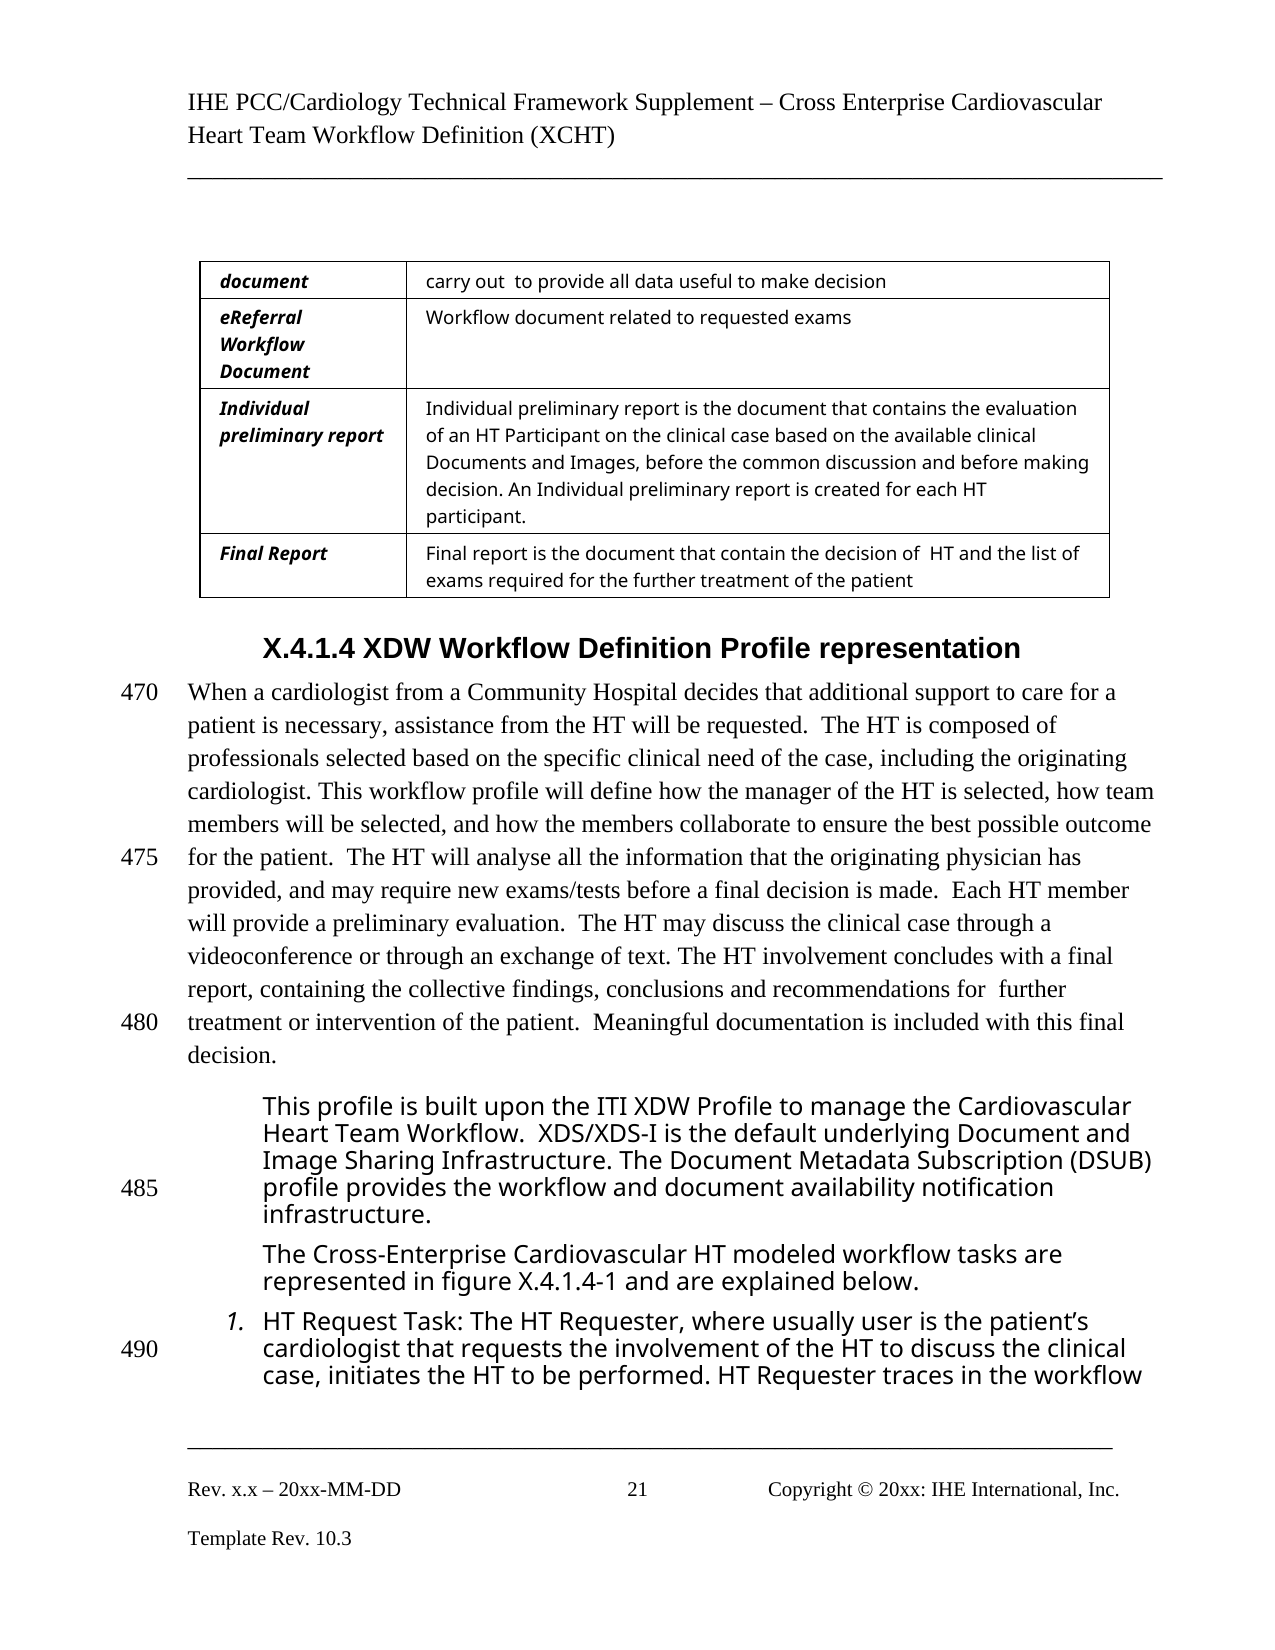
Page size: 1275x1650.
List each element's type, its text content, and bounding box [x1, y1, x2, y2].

table_cell Final Report [201, 534, 406, 597]
table_cell Final report is the document that contain the decision of HT and the list of exams required for the further treatment of the patient [407, 534, 1109, 597]
table_cell Workflow document related to requested exams [407, 299, 1109, 388]
text The Cross-Enterprise Cardiovascular HT modeled workflow tasks are represented in figure X.4.1.4-1 and are explained below. [262, 1242, 1162, 1296]
table_cell Individual preliminary report is the document that contains the evaluation of an HT Participant on the clinical case based on the available clinical Documents and Images, before the common discussion and before making decision. An Individual preliminary report is created for each HT participant. [407, 389, 1109, 533]
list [225, 1308, 1162, 1390]
table_cell Individual preliminary report [201, 389, 406, 533]
table_cell eReferral Workflow Document [201, 299, 406, 388]
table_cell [201, 262, 406, 298]
text This profile is built upon the ITI XDW Profile to manage the Cardiovascular Heart Team Workflow. XDS/XDS-I is the default underlying Document and Image Sharing Infrastructure. The Document Metadata Subscription (DSUB) profile provides the workflow and document availability notification infrastructure. [262, 1094, 1162, 1229]
text X.4.1.4 XDW Workflow Definition Profile representation [262, 637, 1162, 664]
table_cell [407, 262, 1109, 298]
text When a cardiologist from a Community Hospital decides that additional support to care for a patient is necessary, assistance from the HT will be requested. The HT is composed of professionals selected based on the specific clinical need of the case, including the originating cardiologist. This workflow profile will define how the manager of the HT is selected, how team members will be selected, and how the members collaborate to ensure the best possible outcome for the patient. The HT will analyse all the information that the originating physician has provided, and may require new exams/tests before a final decision is made. Each HT member will provide a preliminary evaluation. The HT may discuss the clinical case through a videoconference or through an exchange of text. The HT involvement concludes with a final report, containing the collective findings, conclusions and recommendations for further treatment or intervention of the patient. Meaningful documentation is included with this final decision. [187, 677, 1162, 1069]
